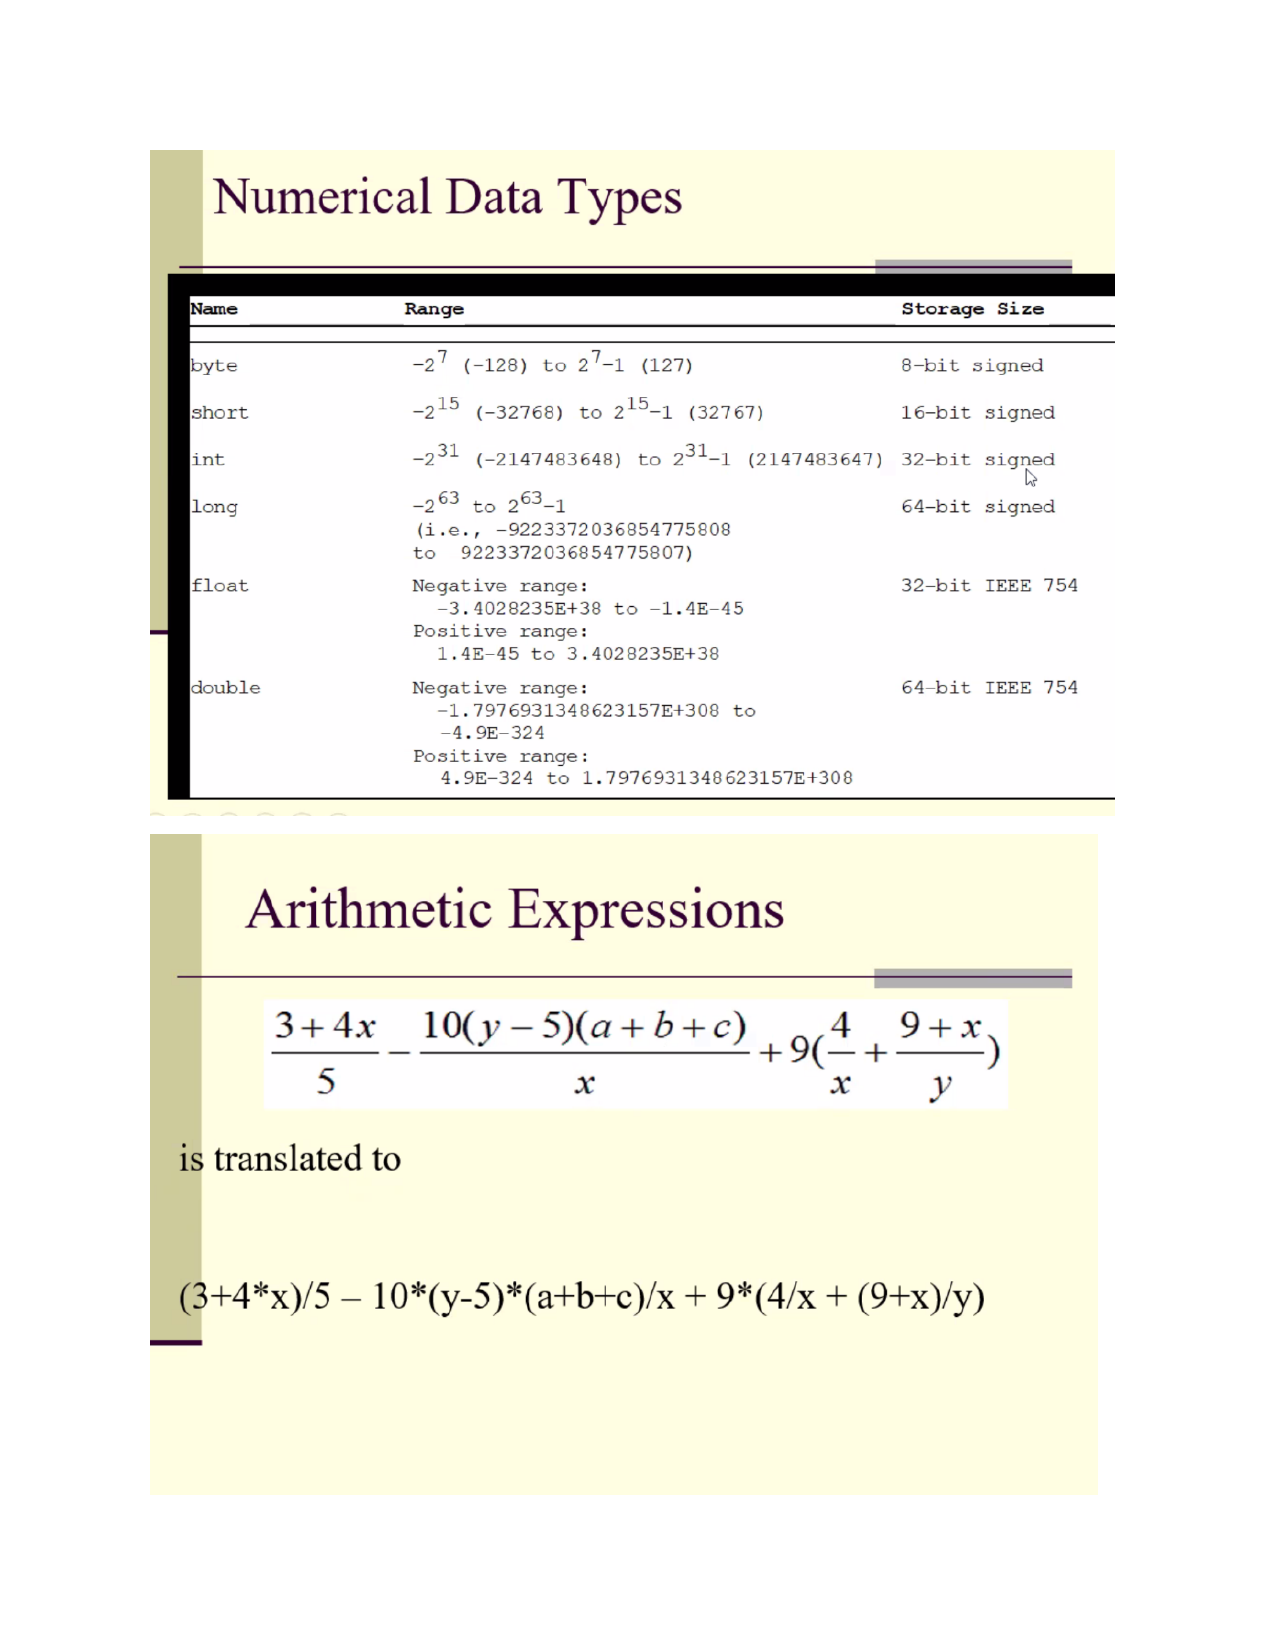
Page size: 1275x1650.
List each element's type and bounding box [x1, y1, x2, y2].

picture [150, 834, 1098, 1495]
picture [150, 150, 1115, 816]
